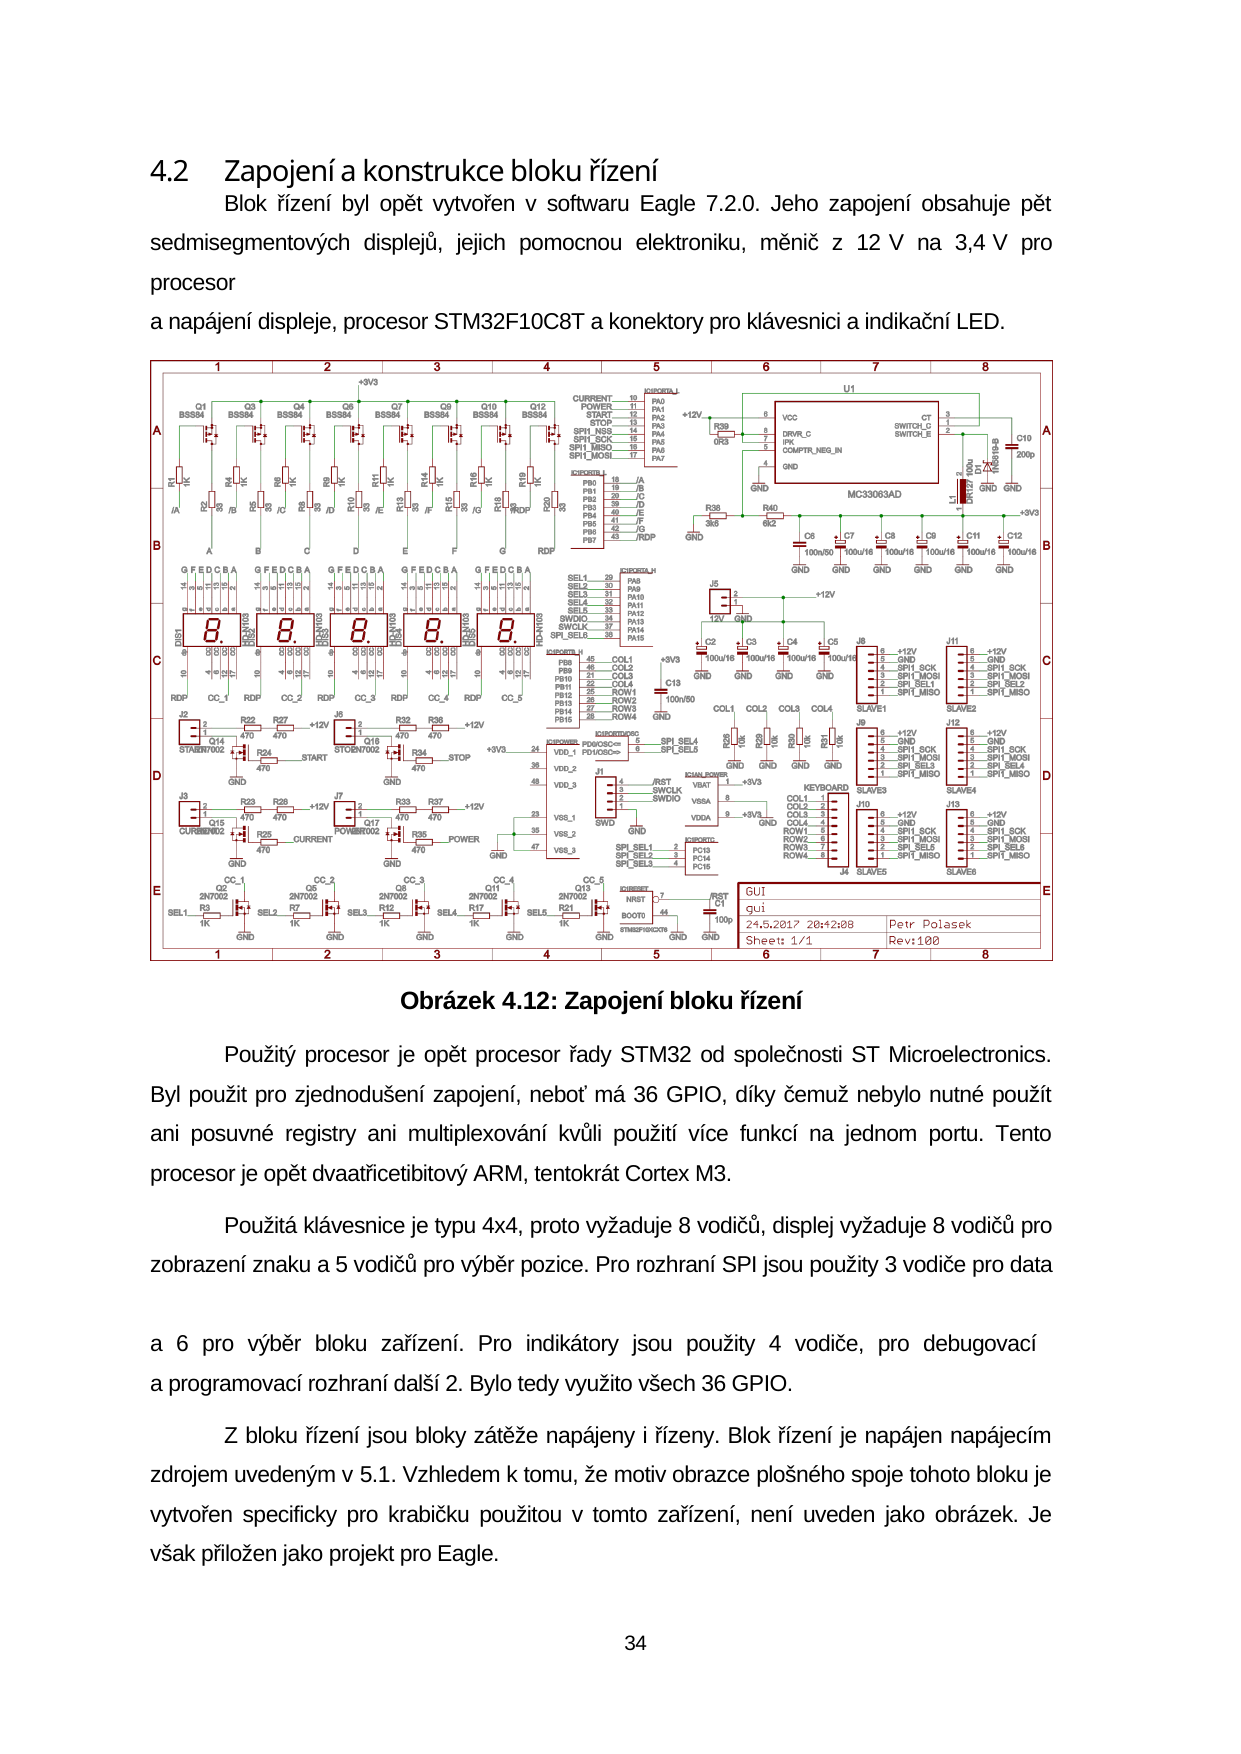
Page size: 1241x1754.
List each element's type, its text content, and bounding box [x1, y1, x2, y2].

text Použitý procesor je opět procesor řady STM32 od společnosti ST Microelectronics. Byl použit pro zjednodušení zapojení, neboť má 36 GPIO, díky čemuž nebylo nutné použít ani posuvné registry ani multiplexování kvůli použití více funkcí na jednom portu. Tento procesor je opět dvaatřicetibitový ARM, tentokrát Cortex M3. [150, 1041, 1053, 1186]
picture [150, 360, 1053, 961]
subtitle Zapojení a konstrukce bloku řízení [150, 150, 1053, 190]
text Použitá klávesnice je typu 4x4, proto vyžaduje 8 vodičů, displej vyžaduje 8 vodičů pro zobrazení znaku a 5 vodičů pro výběr pozice. Pro rozhraní SPI jsou použity 3 vodiče pro data a 6 pro výběr bloku zařízení. Pro indikátory jsou použity 4 vodiče, pro debugovací a programovací rozhraní další 2. Bylo tedy využito všech 36 GPIO. [150, 1212, 1053, 1396]
text Blok řízení byl opět vytvořen v softwaru Eagle 7.2.0. Jeho zapojení obsahuje pět sedmisegmentových displejů, jejich pomocnou elektroniku, měnič z 12 V na 3,4 V pro procesor a napájení displeje, procesor STM32F10C8T a konektory pro klávesnici a indikační LED. [150, 190, 1053, 334]
text Z bloku řízení jsou bloky zátěže napájeny i řízeny. Blok řízení je napájen napájecím zdrojem uvedeným v 5.1. Vzhledem k tomu, že motiv obrazce plošného spoje tohoto bloku je vytvořen specificky pro krabičku použitou v tomto zařízení, není uveden jako obrázek. Je však přiložen jako projekt pro Eagle. [150, 1422, 1053, 1567]
